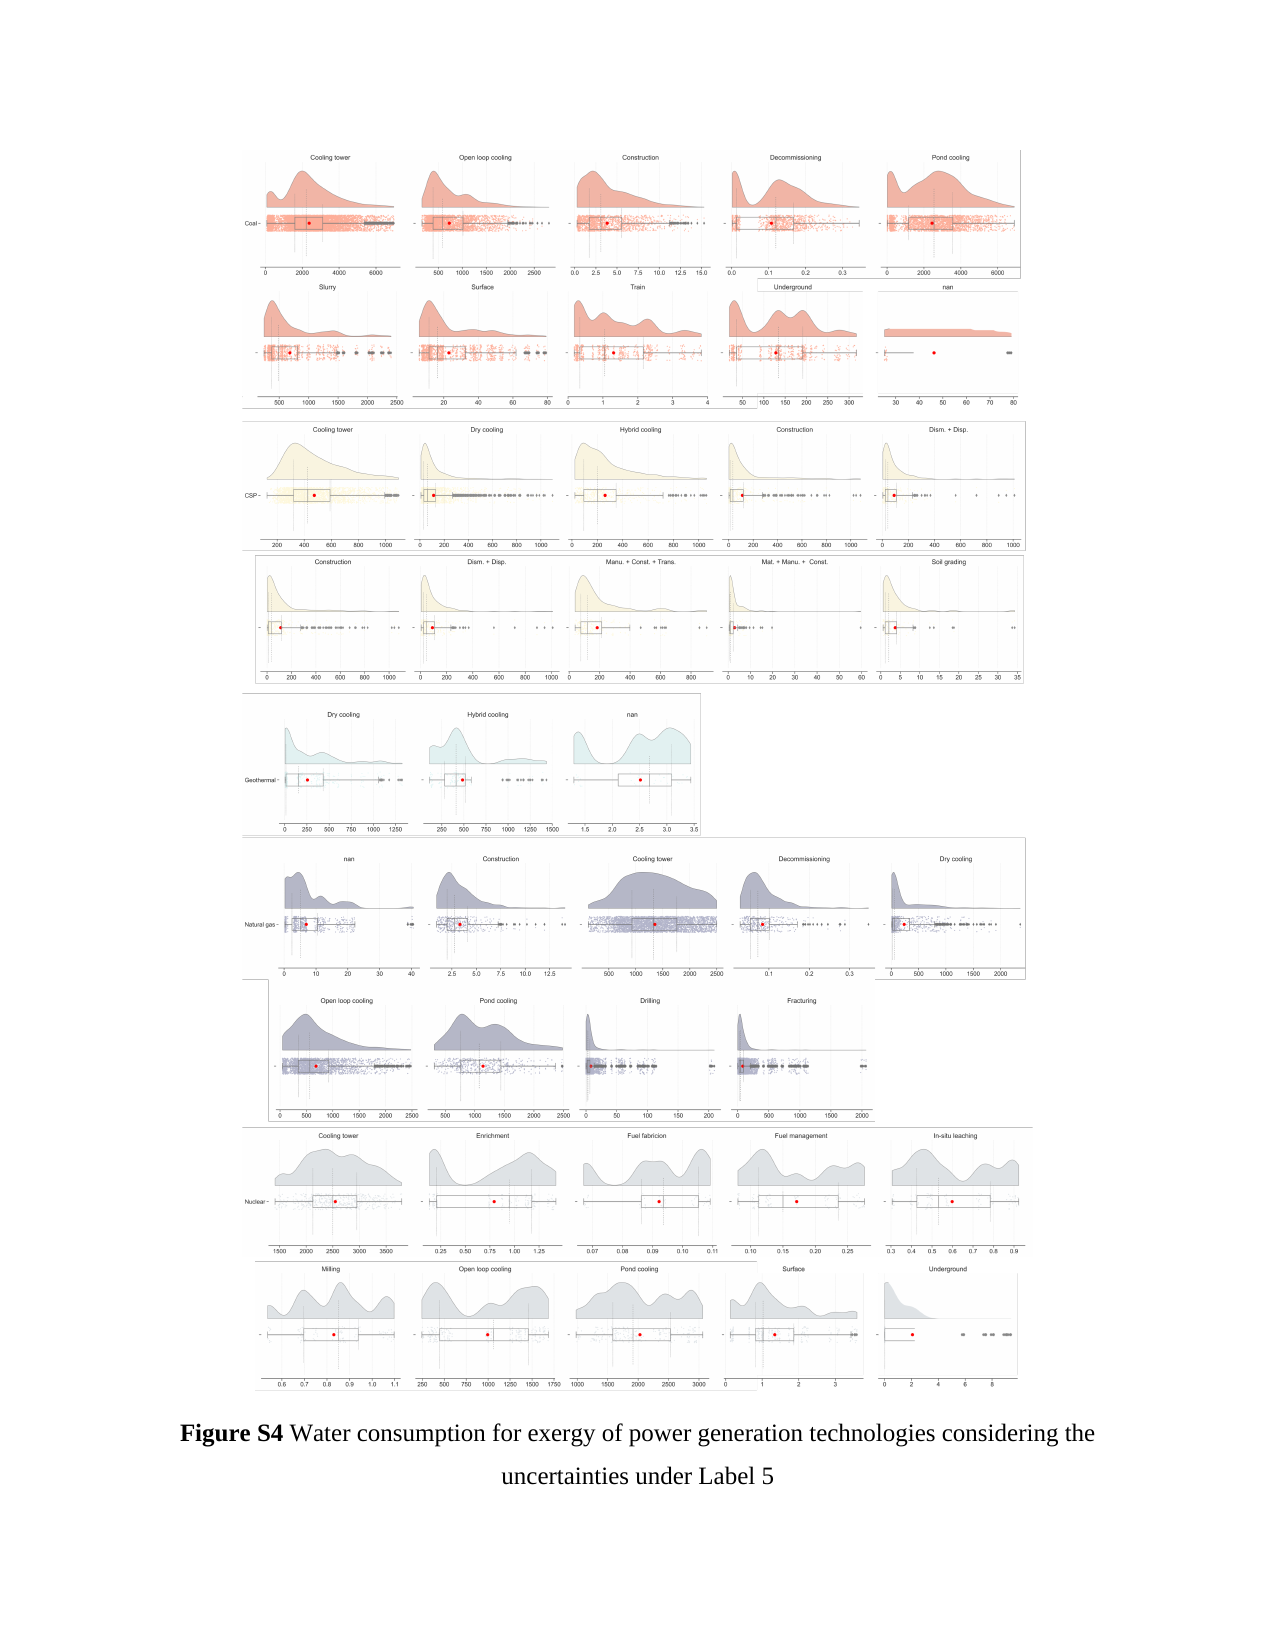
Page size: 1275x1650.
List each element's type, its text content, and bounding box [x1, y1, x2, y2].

text Figure S4 Water consumption for exergy of power generation technologies considering the uncertainties under Label 5 [150, 1418, 1125, 1490]
picture [242, 150, 1033, 1391]
